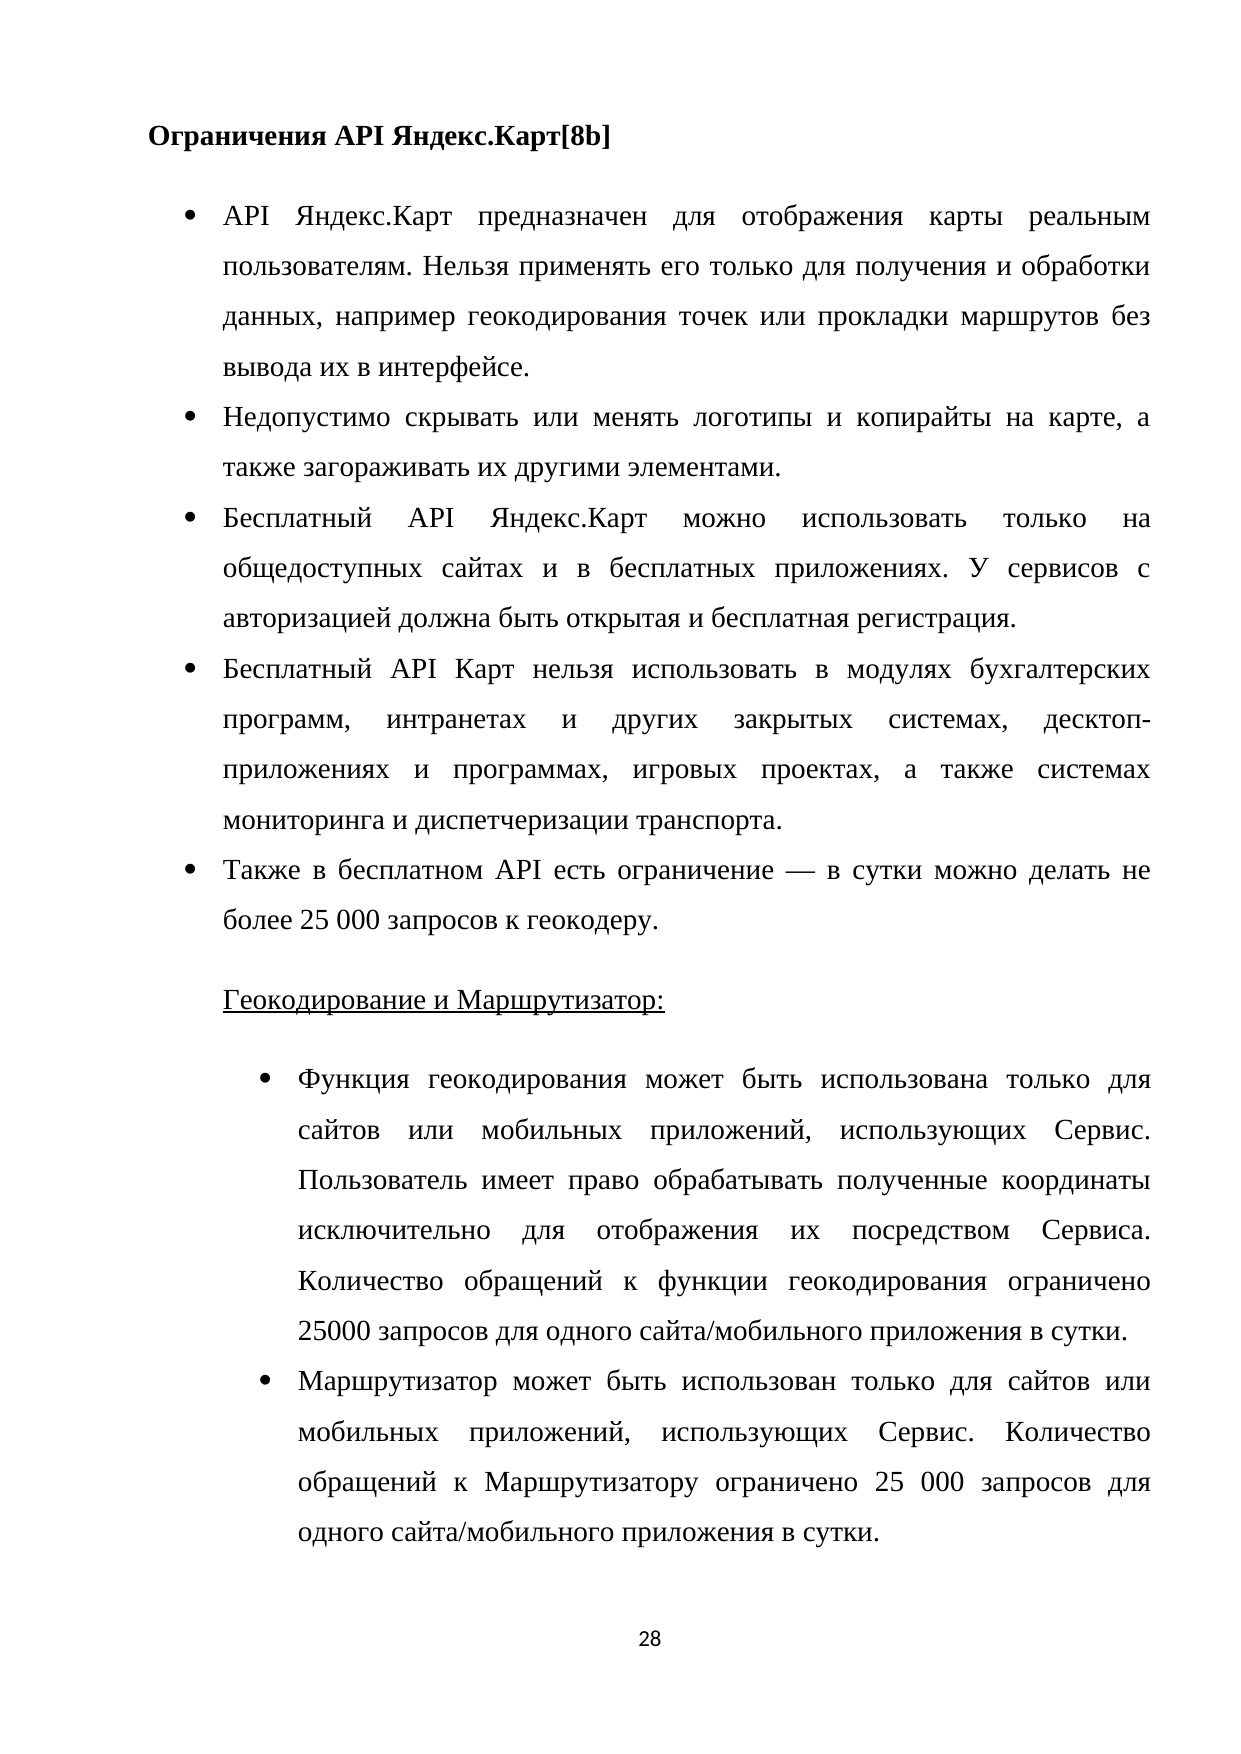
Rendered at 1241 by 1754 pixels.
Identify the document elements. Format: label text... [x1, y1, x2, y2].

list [260, 1509, 1152, 1593]
list Бесплатный API Карт нельзя использовать в модулях бухгалтерских программ, интранетах и других закрытых системах, десктоп-приложениях и программах, игровых проектах, а также системах мониторинга и диспетчеризации транспорта. [185, 738, 1152, 923]
list Бесплатный API Яндекс.Карт можно использовать только на общедоступных сайтах и в бесплатных приложениях. У сервисов с авторизацией должна быть открытая и бесплатная регистрация. [185, 558, 1152, 692]
text Ограничения API Яндекс.Карт[8b] [148, 118, 1152, 152]
list Функция геокодирования может быть использована только для сайтов или мобильных приложений, использующих Сервис. Пользователь имеет право обрабатывать полученные координаты исключительно для отображения их посредством Сервиса. Количество обращений к функции геокодирования ограничено 25000 запросов для одного сайта/мобильного приложения в сутки. [260, 1178, 1152, 1463]
list API Яндекс.Карт предназначен для отображения карты реальным пользователям. Нельзя применять его только для получения и обработки данных, например геокодирования точек или прокладки маршрутов без вывода их в интерфейсе. [185, 198, 1152, 382]
text Геокодирование и Маршрутизатор: [223, 1099, 1152, 1132]
list Недопустимо скрывать или менять логотипы и копирайты на карте, а также загораживать их другими элементами. [185, 428, 1152, 512]
list Также в бесплатном API есть ограничение — в сутки можно делать не более 25 000 запросов к геокодеру. [185, 969, 1152, 1053]
